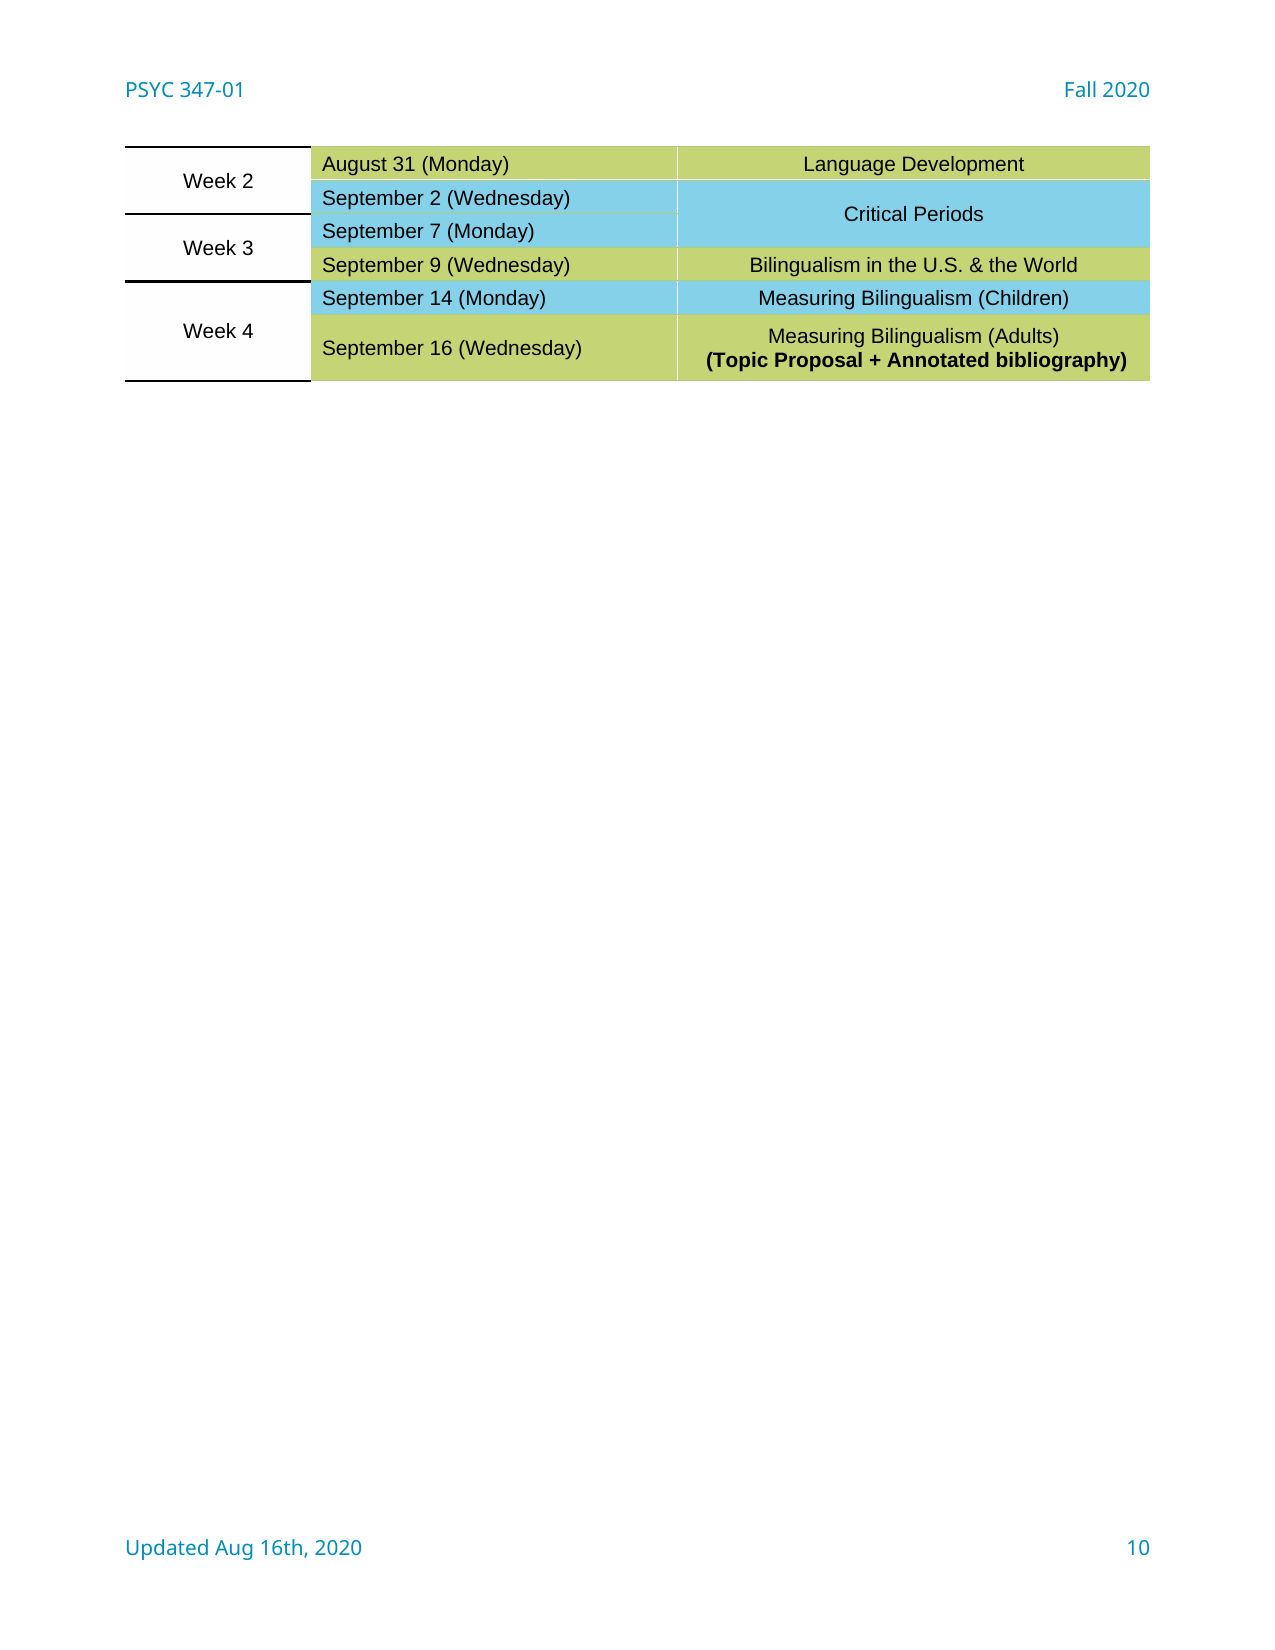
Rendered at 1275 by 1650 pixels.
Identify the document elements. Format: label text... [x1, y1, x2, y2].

table_cell September 9 (Wednesday) [311, 248, 677, 280]
table_cell September 7 (Monday) [311, 214, 677, 247]
table_cell September 16 (Wednesday) [311, 315, 677, 380]
table_cell Measuring Bilingualism (Children) [678, 281, 1150, 314]
table_cell Week 4 [125, 283, 311, 380]
table_cell Measuring Bilingualism (Adults) (Topic Proposal + Annotated bibliography) [678, 315, 1150, 380]
table_cell Critical Periods [678, 181, 1150, 247]
table_cell September 2 (Wednesday) [311, 181, 677, 213]
table_cell Week 3 [125, 215, 311, 280]
table_cell Week 2 [125, 148, 311, 213]
table_cell Language Development [678, 147, 1150, 179]
table_cell Bilingualism in the U.S. & the World [678, 248, 1150, 280]
table_cell August 31 (Monday) [311, 147, 677, 179]
table_cell September 14 (Monday) [311, 281, 677, 314]
